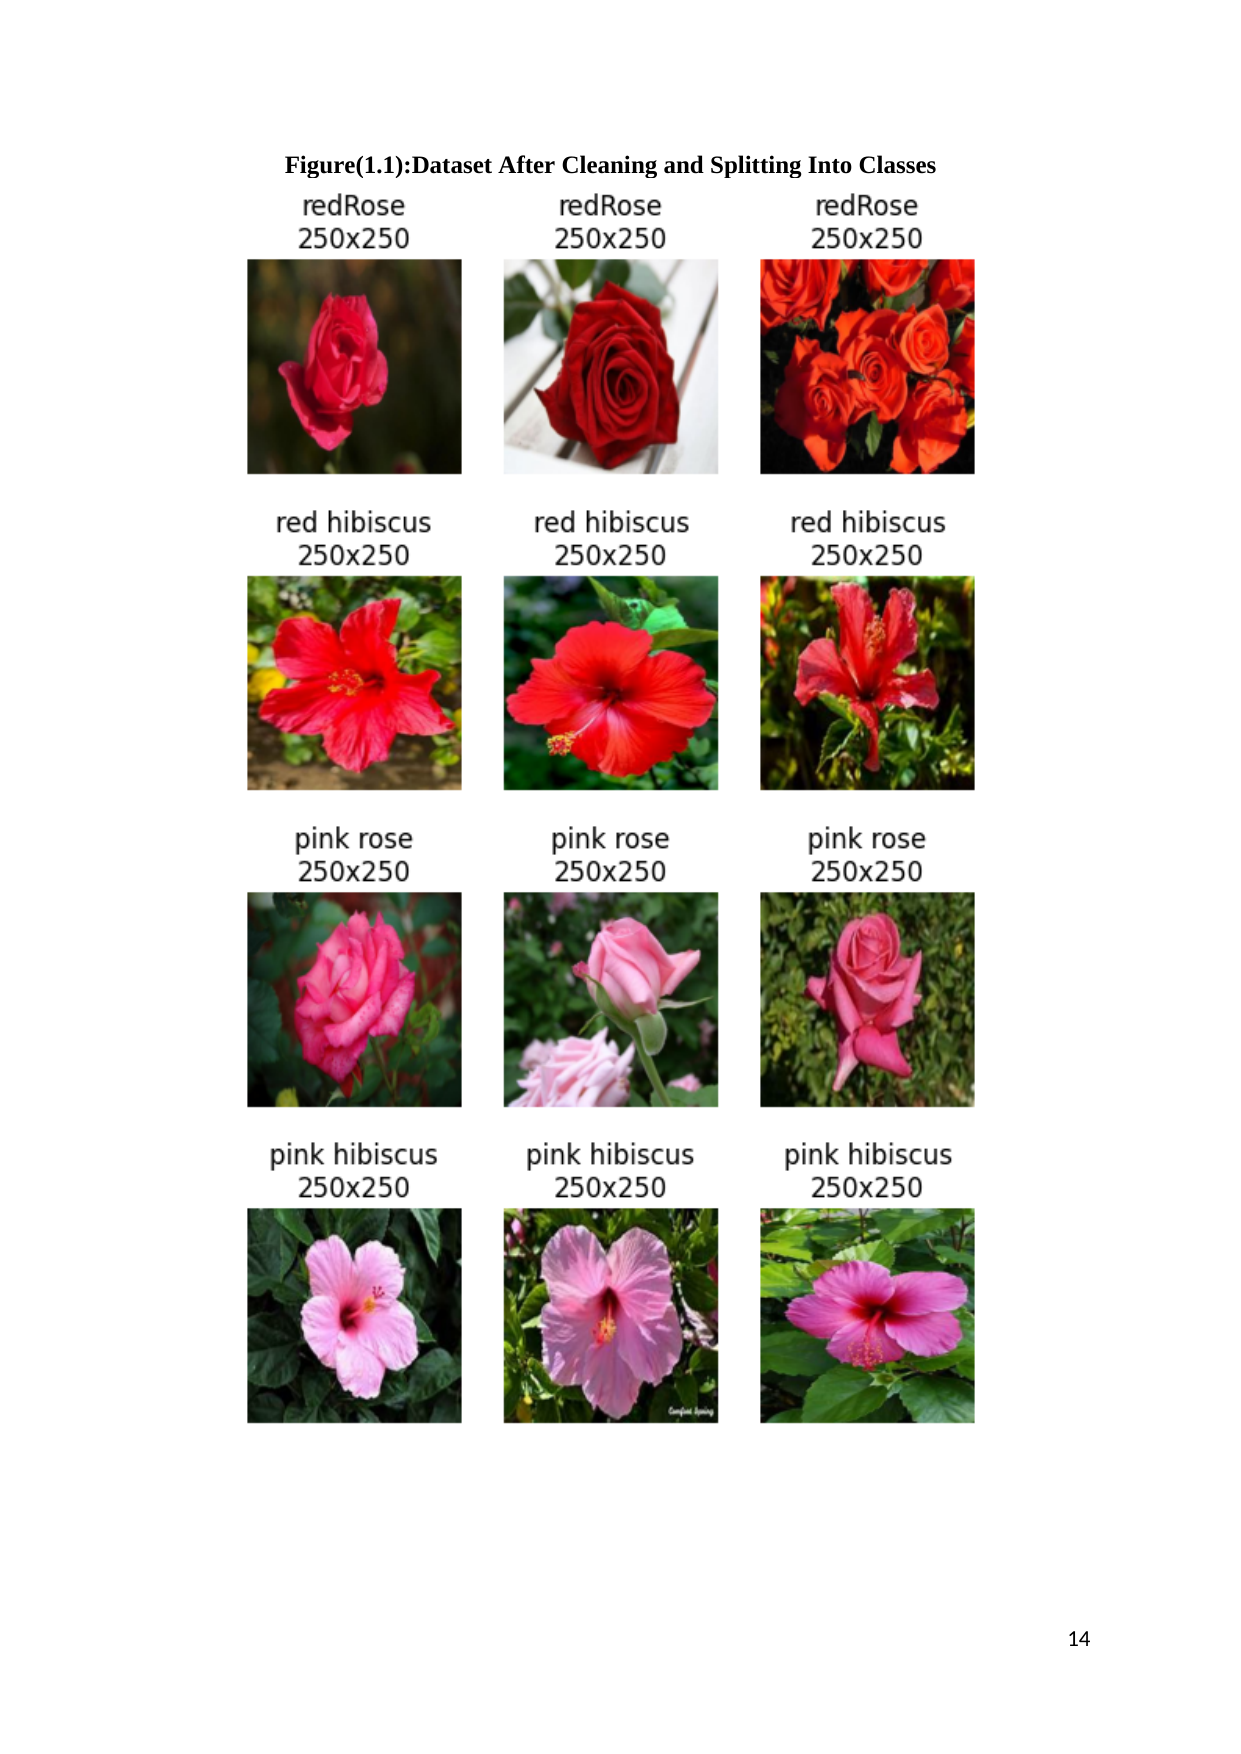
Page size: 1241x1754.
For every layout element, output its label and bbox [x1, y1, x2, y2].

picture [232, 495, 989, 806]
picture [232, 1127, 989, 1439]
picture [232, 811, 989, 1123]
text [150, 150, 1071, 1444]
picture [232, 178, 989, 490]
